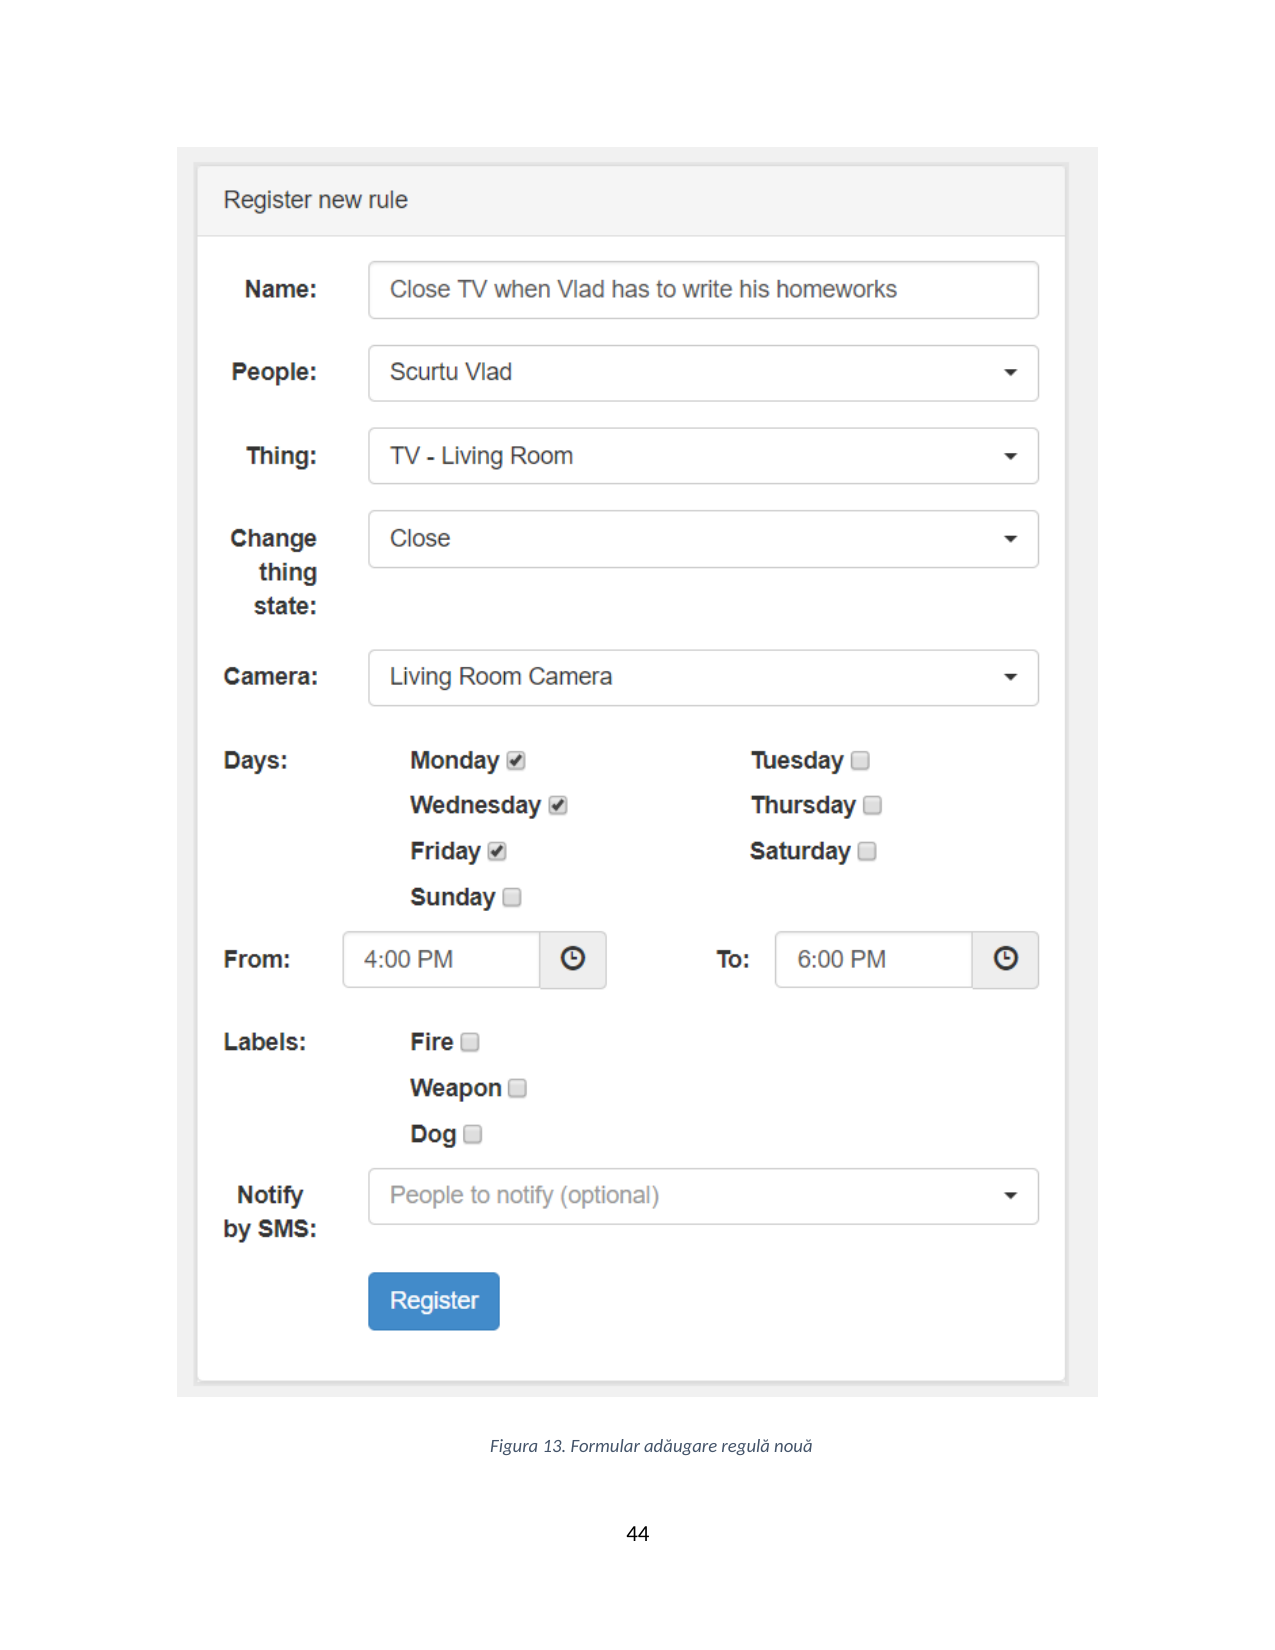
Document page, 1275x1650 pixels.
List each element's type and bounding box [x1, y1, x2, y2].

picture [177, 147, 1098, 1397]
